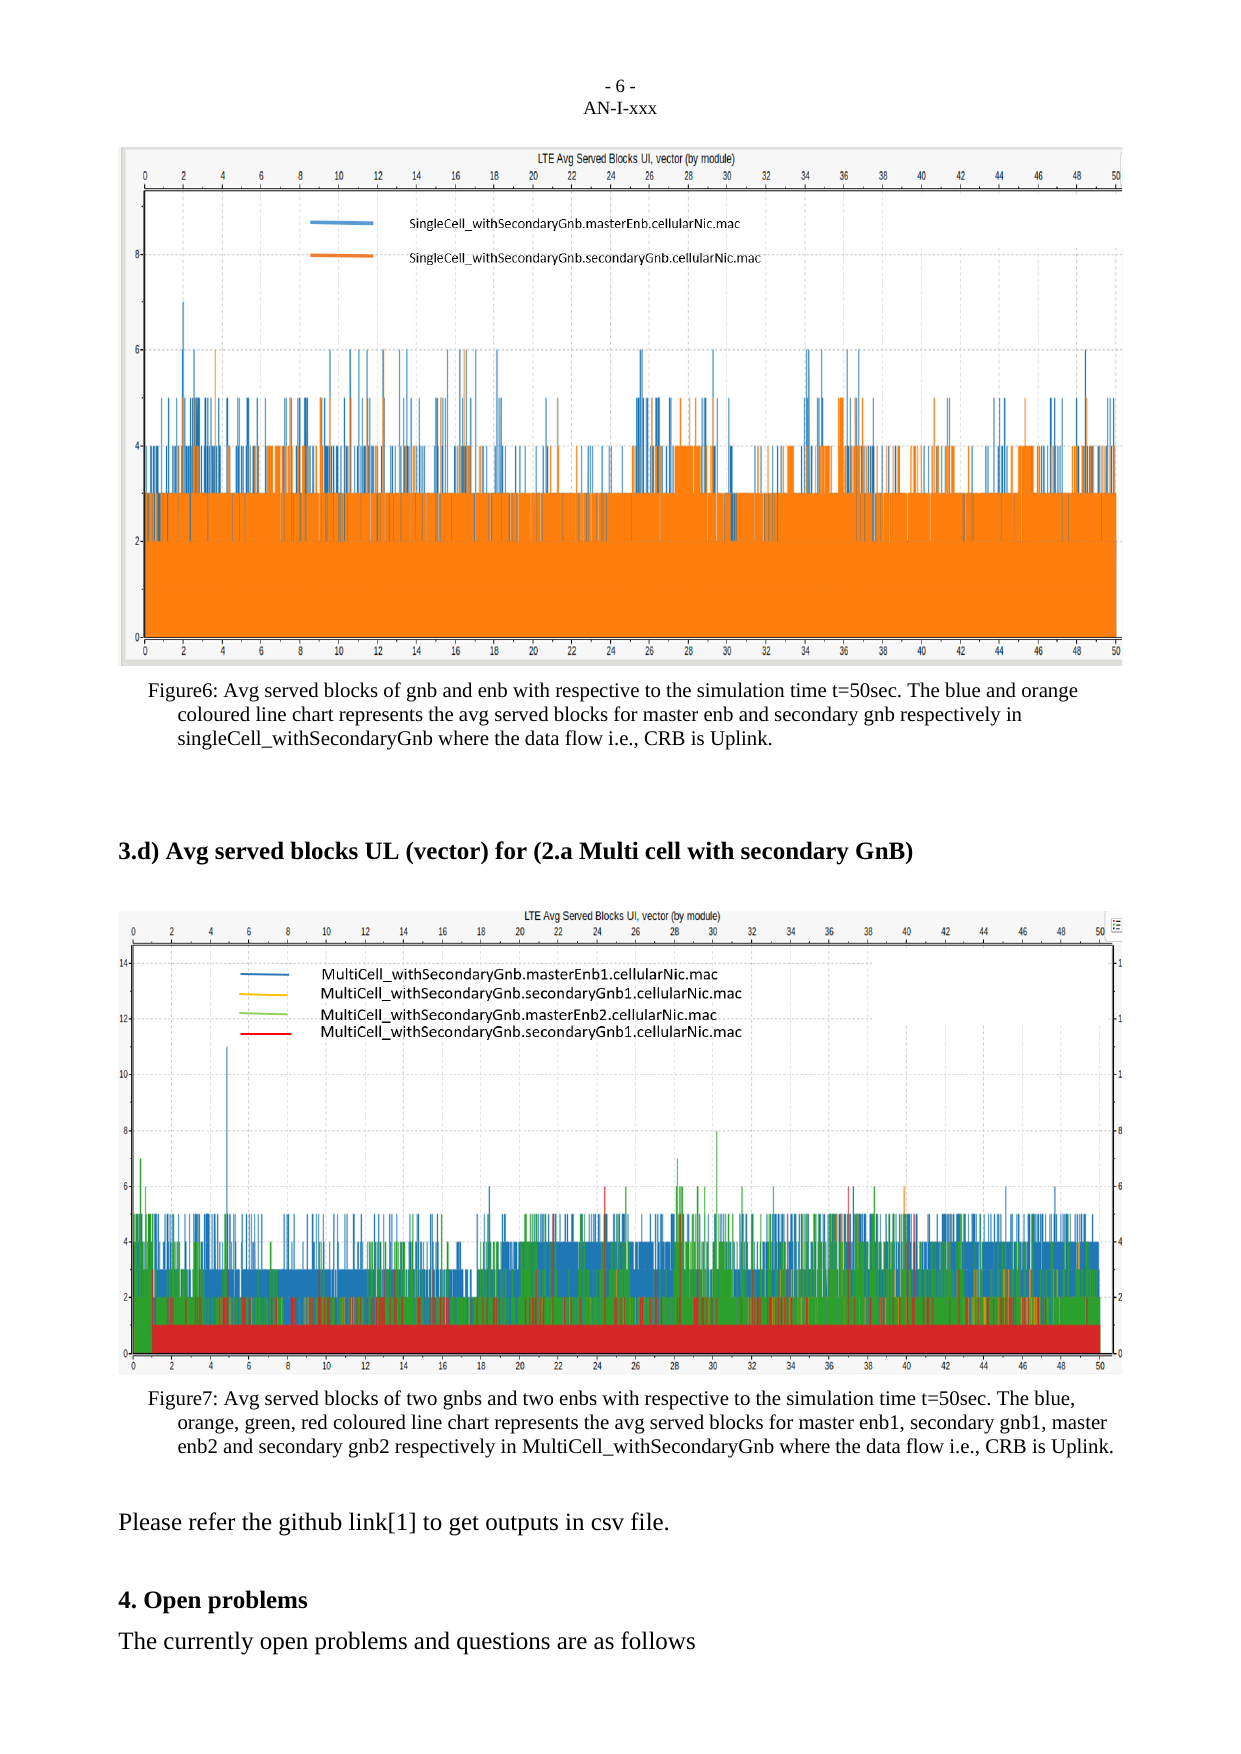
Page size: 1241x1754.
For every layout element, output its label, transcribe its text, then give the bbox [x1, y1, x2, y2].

picture [118, 147, 1123, 666]
picture [118, 911, 1123, 1374]
text Figure7: Avg served blocks of two gnbs and two enbs with respective to the simulation time t=50sec. The blue, orange, green, red coloured line chart represents the avg served blocks for master enb1, secondary gnb1, master enb2 and secondary gnb2 respectively in MultiCell_withSecondaryGnb where the data flow i.e., CRB is Uplink. [148, 1386, 1122, 1458]
text Figure6: Avg served blocks of gnb and enb with respective to the simulation time t=50sec. The blue and orange coloured line chart represents the avg served blocks for master enb and secondary gnb respectively in singleCell_withSecondaryGnb where the data flow i.e., CRB is Uplink. [148, 678, 1122, 750]
text 4. Open problems [118, 1585, 1122, 1614]
text 3.d) Avg served blocks UL (vector) for (2.a Multi cell with secondary GnB) [118, 836, 1122, 864]
text The currently open problems and questions are as follows [118, 1626, 1122, 1655]
text Please refer the github link[1] to get outputs in csv file. [118, 1507, 1122, 1536]
